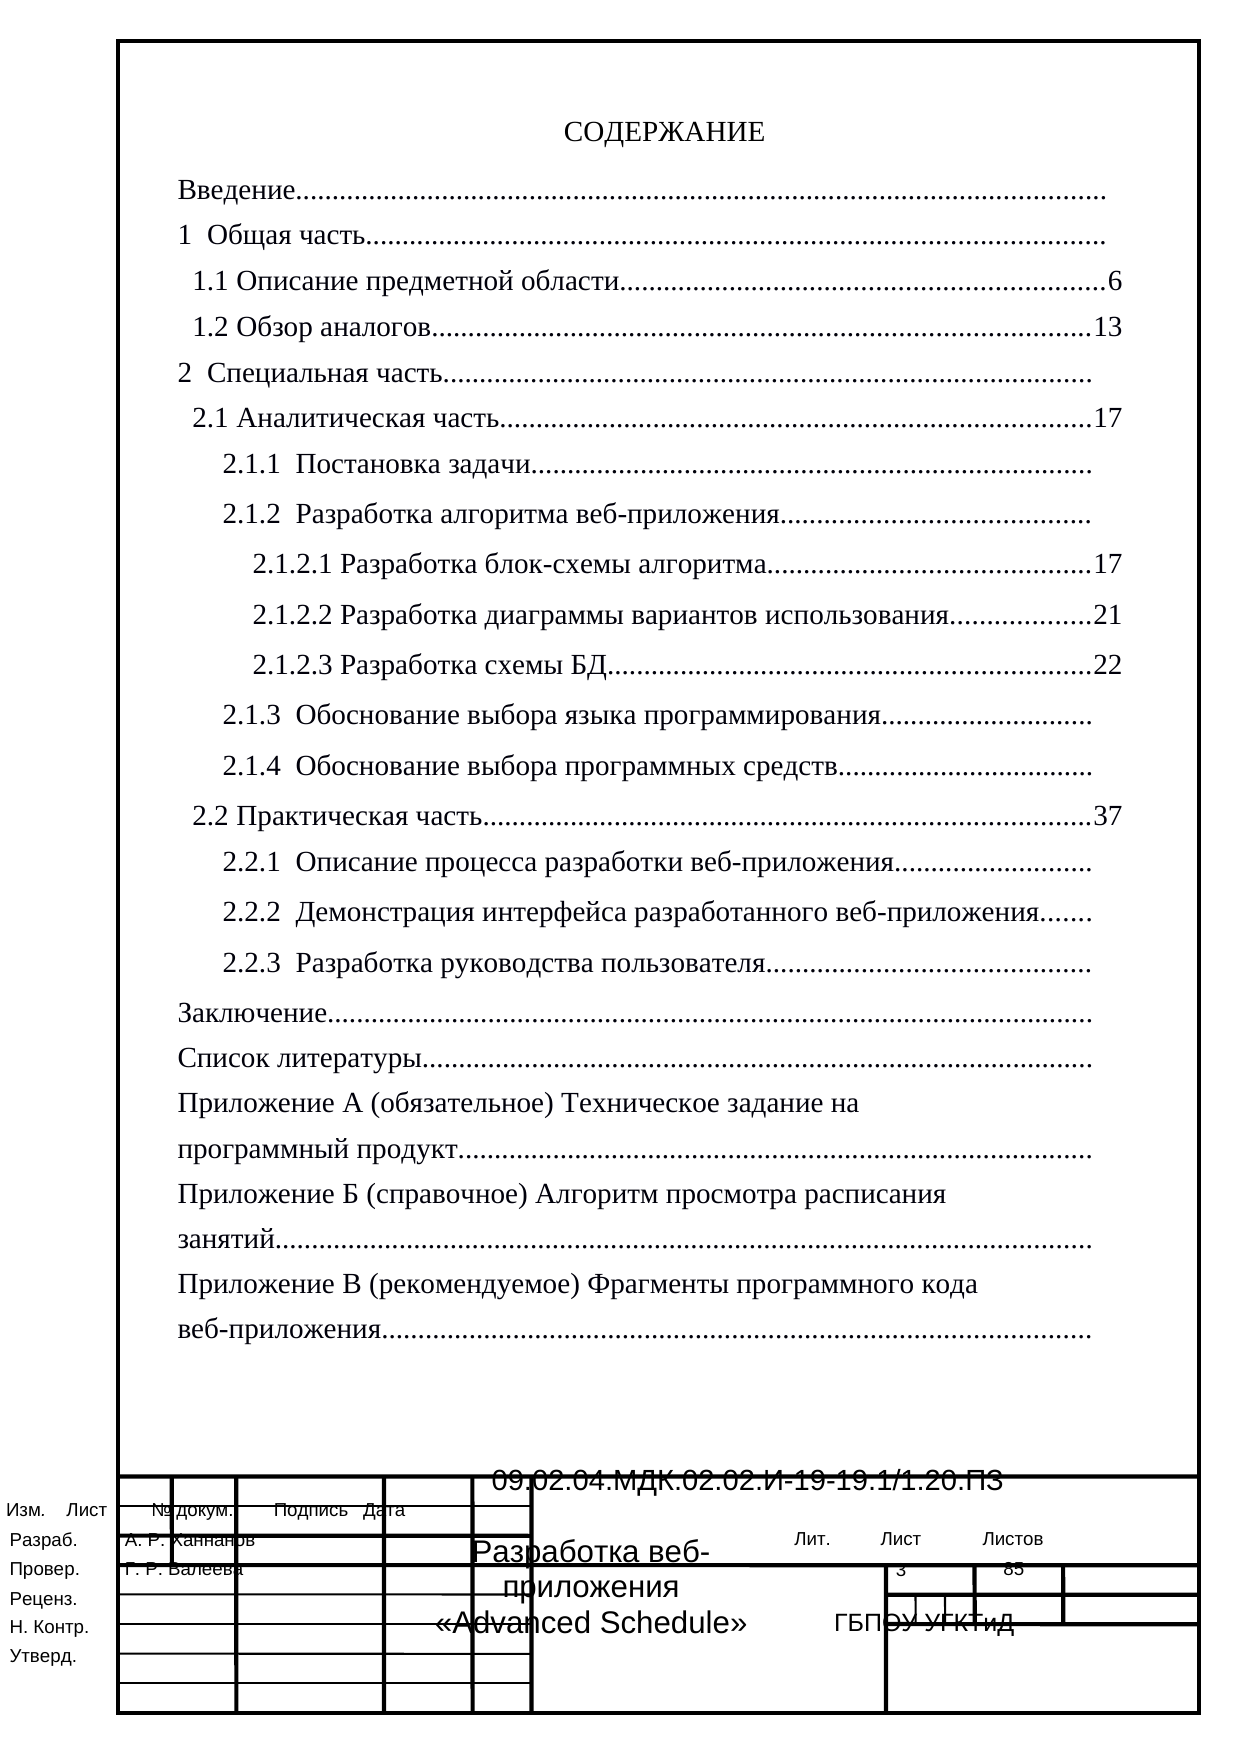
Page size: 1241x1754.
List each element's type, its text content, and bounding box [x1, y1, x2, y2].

text Приложение Б (справочное) Алгоритм просмотра расписания занятий 78 [177, 1176, 1033, 1255]
text Приложение В (рекомендуемое) Фрагменты программного кода веб-приложения 79 [177, 1266, 1033, 1345]
text Список литературы 71 [177, 1040, 1033, 1074]
text 2 Специальная часть 17 [177, 355, 1033, 388]
text 2.1.4 Обоснование выбора программных средств 26 [222, 748, 1063, 781]
text 1.1 Описание предметной области 6 [192, 263, 1137, 296]
text 2.1.1 Постановка задачи 17 [222, 446, 1063, 479]
text Заключение 69 [177, 995, 1033, 1029]
text 1.2 Обзор аналогов 13 [192, 309, 1137, 342]
text 2.2.2 Демонстрация интерфейса разработанного веб-приложения 59 [222, 894, 1063, 928]
text 2.1.2 Разработка алгоритма веб-приложения 17 [222, 496, 1063, 530]
text 2.1 Аналитическая часть 17 [192, 400, 1137, 433]
text 2.2.3 Разработка руководства пользователя 60 [222, 945, 1063, 978]
text 1 Общая часть 6 [177, 217, 1033, 251]
text 2.1.3 Обоснование выбора языка программирования 23 [222, 697, 1063, 731]
text 2.1.2.2 Разработка диаграммы вариантов использования 21 [251, 597, 1152, 630]
text 2.1.2.3 Разработка схемы БД 22 [251, 647, 1152, 681]
text 2.2.1 Описание процесса разработки веб-приложения 37 [222, 844, 1063, 878]
text Введение 4 [177, 172, 1033, 206]
text 2.2 Практическая часть 37 [192, 798, 1137, 832]
subtitle Содержание [177, 114, 1152, 147]
text 2.1.2.1 Разработка блок-схемы алгоритма 17 [251, 547, 1152, 580]
text Приложение А (обязательное) Техническое задание на программный продукт 75 [177, 1086, 1033, 1164]
